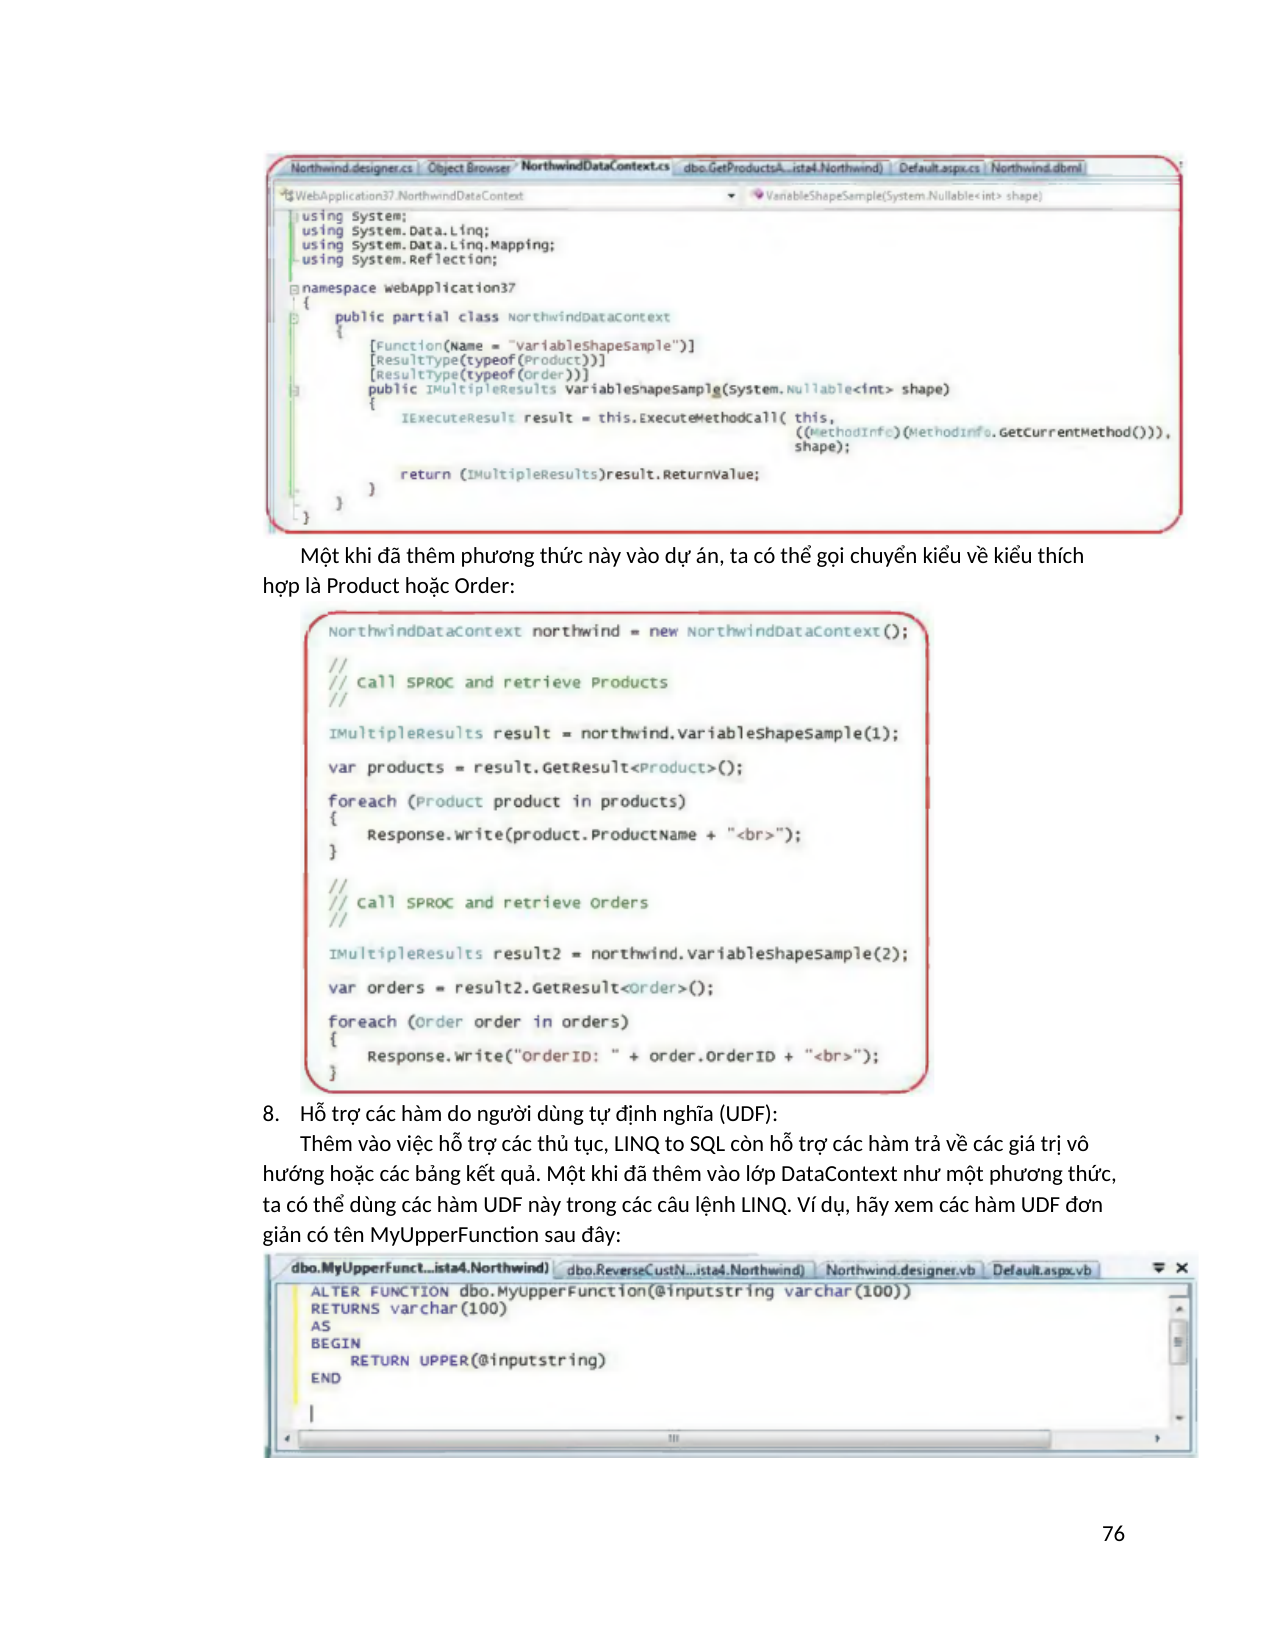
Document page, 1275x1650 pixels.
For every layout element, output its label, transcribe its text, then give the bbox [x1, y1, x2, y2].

list Một khi đã thêm phương thức này vào dự án, ta có thể gọi chuyển kiểu về kiểu thích hợp là Product hoặc Order: [262, 541, 1125, 599]
picture [262, 150, 1188, 539]
list Hỗ trợ các hàm do người dùng tự định nghĩa (UDF): [262, 1099, 1125, 1127]
list Thêm vào việc hỗ trợ các thủ tục, LINQ to SQL còn hỗ trợ các hàm trả về các giá trị vô hướng hoặc các bảng kết quả. Một khi đã thêm vào lớp DataContext như một phương thức, ta có thể dùng các hàm UDF này trong các câu lệnh LINQ. Ví dụ, hãy xem các hàm UDF đơn giản có tên MyUpperFunction sau đây: [262, 1129, 1125, 1248]
picture [262, 1250, 1199, 1458]
picture [300, 601, 935, 1097]
